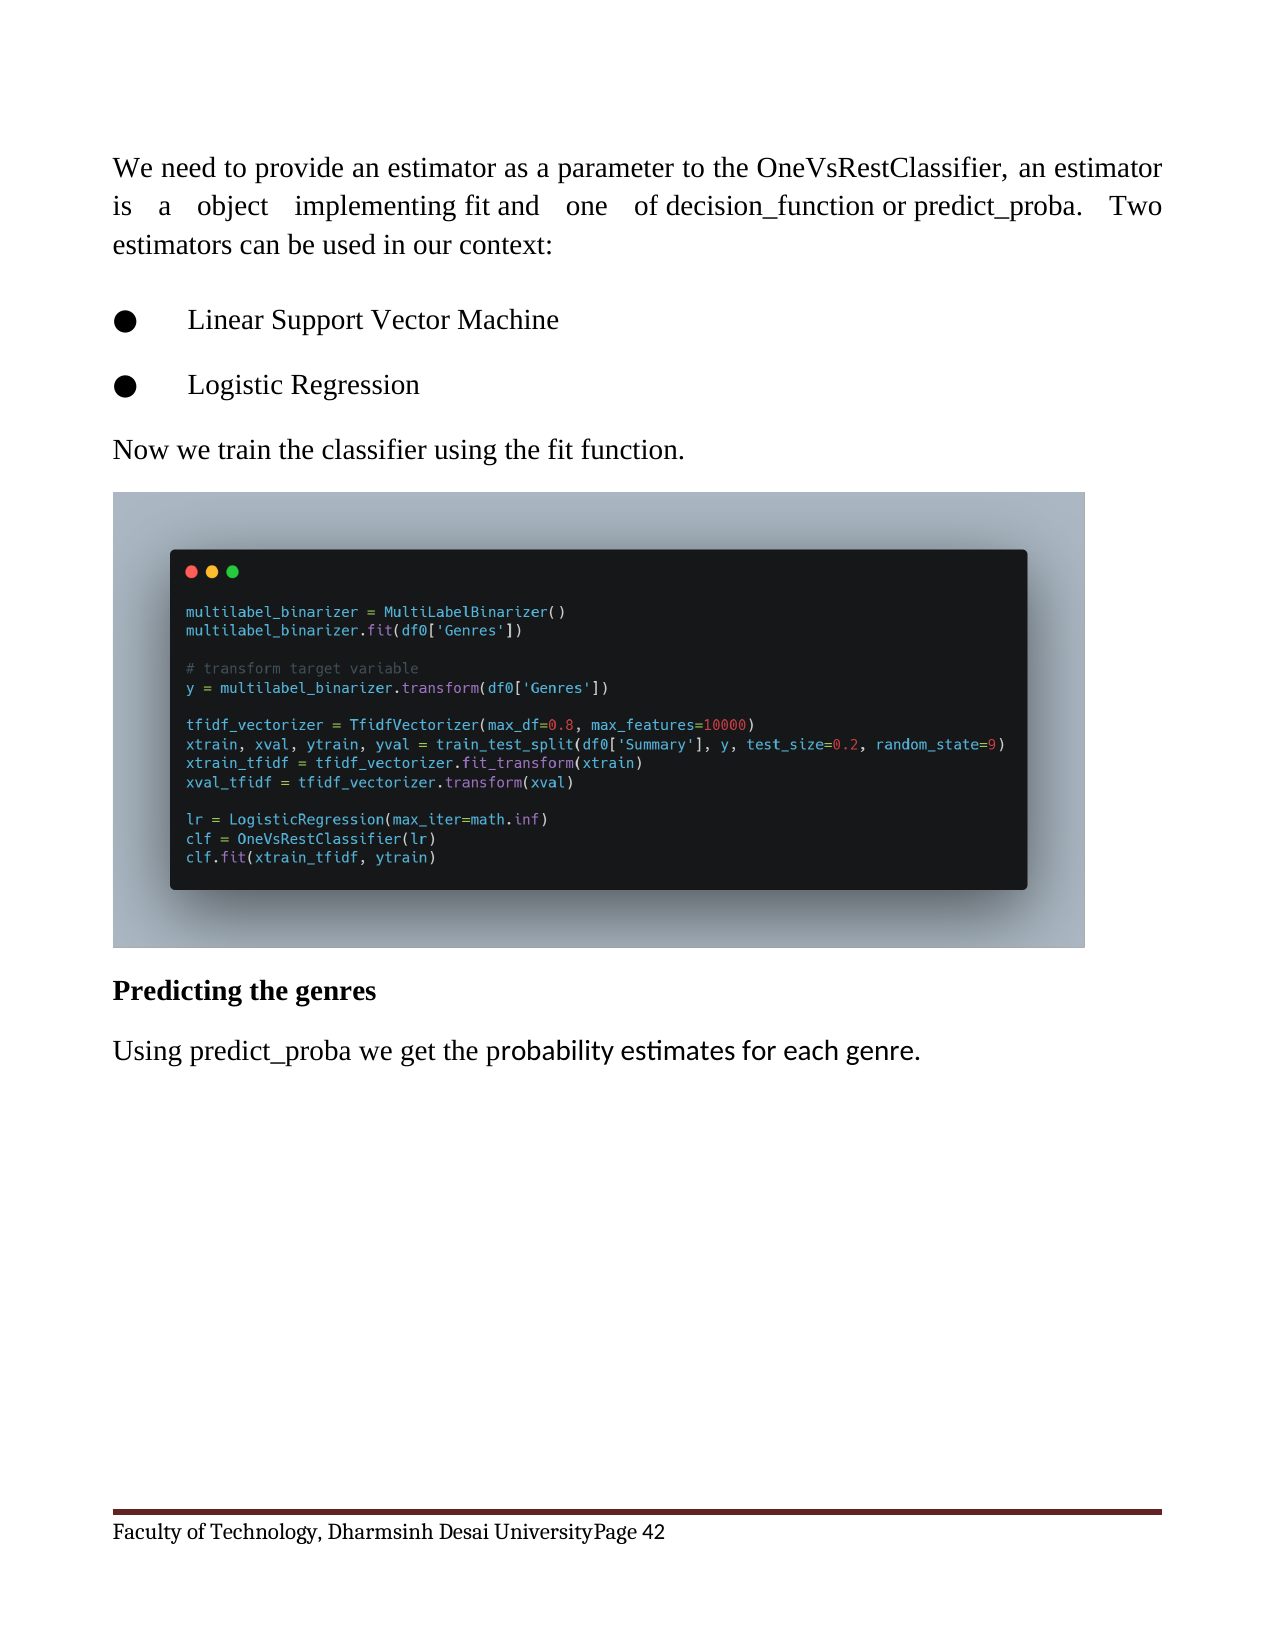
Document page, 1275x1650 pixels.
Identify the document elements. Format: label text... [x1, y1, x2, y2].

list Logistic Regression [112, 351, 1162, 411]
list Linear Support Vector Machine [112, 286, 1162, 346]
text Predicting the genres [112, 973, 1162, 1006]
text Now we train the classifier using the fit function. [112, 432, 1162, 466]
text Using predict_proba we get the probability estimates for each genre. [112, 1032, 1162, 1068]
picture [112, 491, 1085, 948]
text We need to provide an estimator as a parameter to the OneVsRestClassifier, an estimator is a object implementing fit and one of decision_function or predict_proba. Two estimators can be used in our context: [112, 150, 1162, 261]
